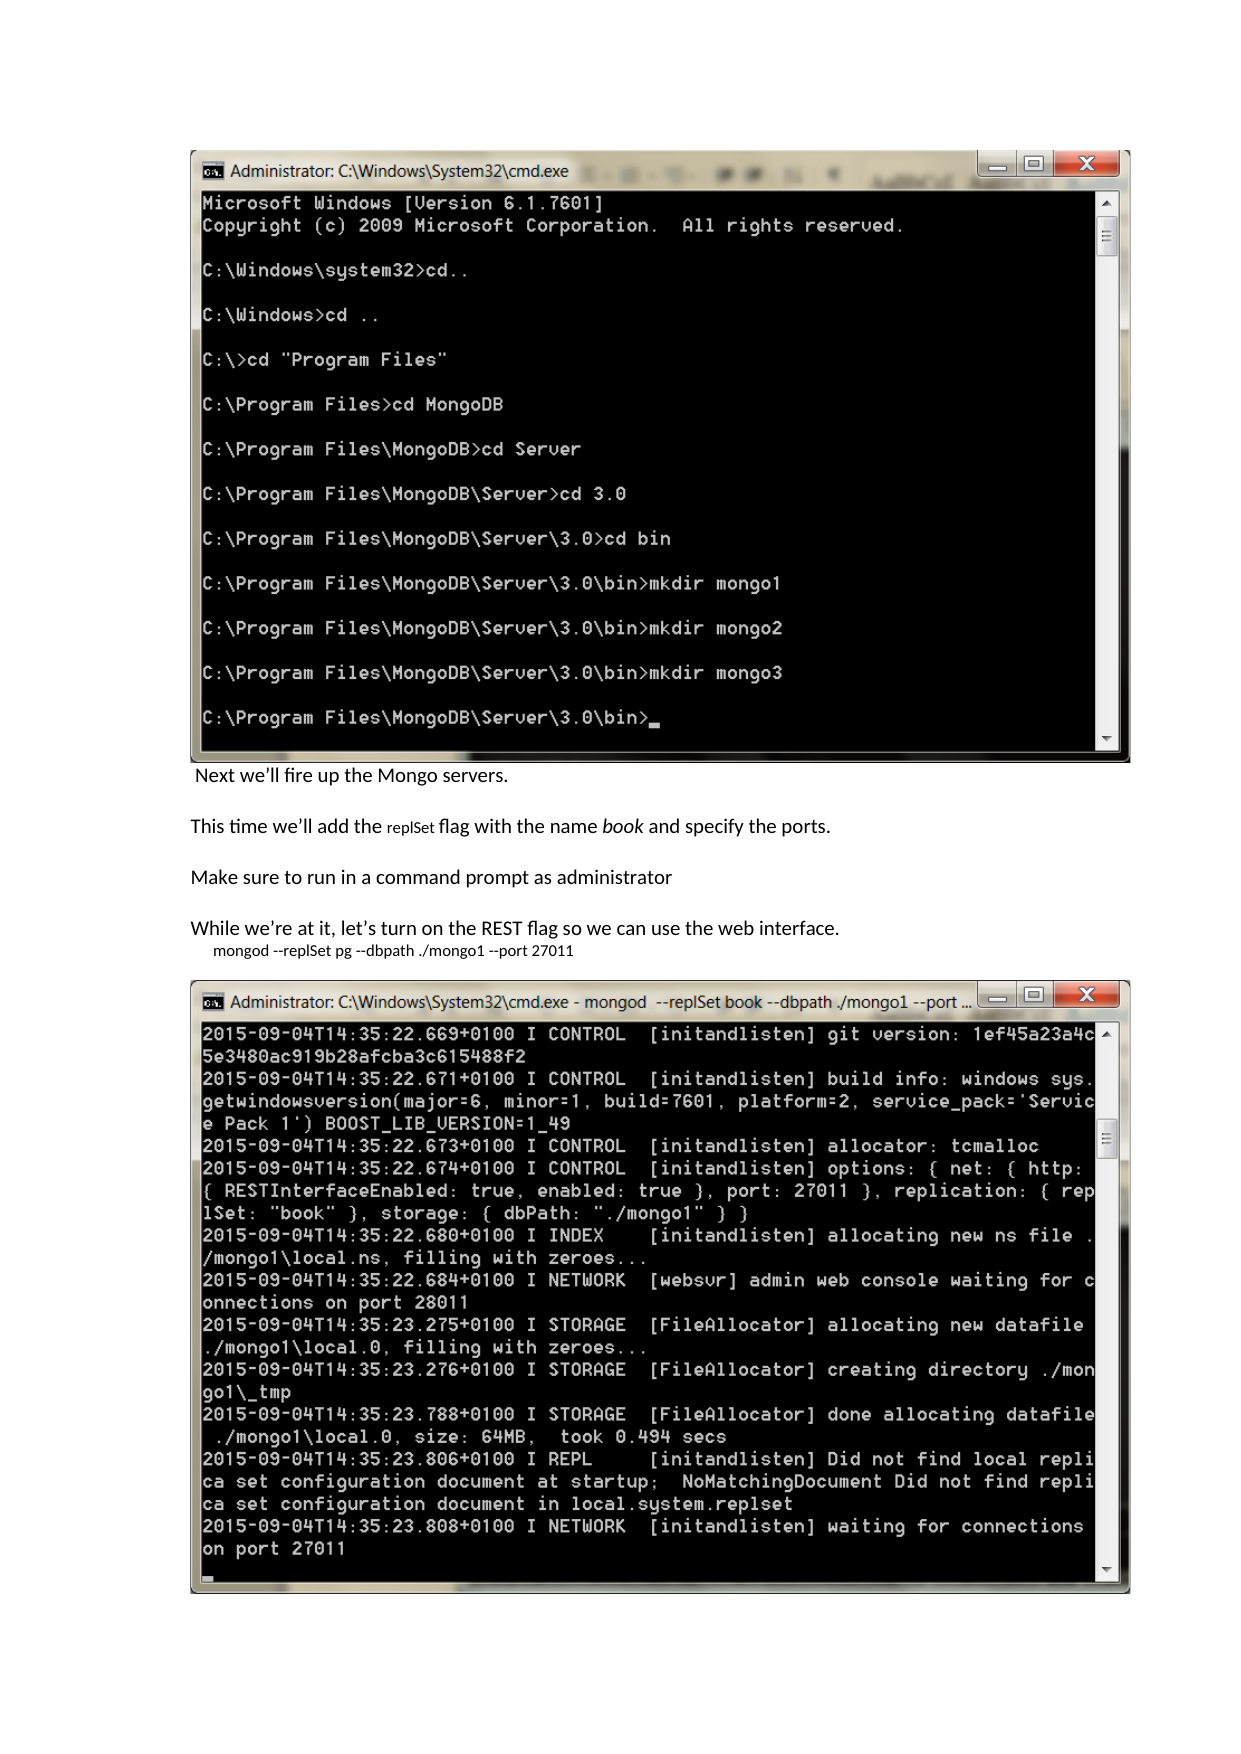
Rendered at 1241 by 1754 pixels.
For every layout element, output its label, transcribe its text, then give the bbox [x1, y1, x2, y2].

picture [190, 980, 1131, 1594]
text Make sure to run in a command prompt as administrator [190, 864, 1090, 889]
picture [190, 150, 1131, 763]
text This time we’ll add the replSet flag with the name book and specify the ports. [190, 813, 1090, 838]
text Next we’ll fire up the Mongo servers. [190, 763, 1090, 788]
text While we’re at it, let’s turn on the REST flag so we can use the web interface. [190, 915, 1090, 940]
text mongod --replSet pg --dbpath ./mongo1 --port 27011 [190, 940, 1090, 961]
